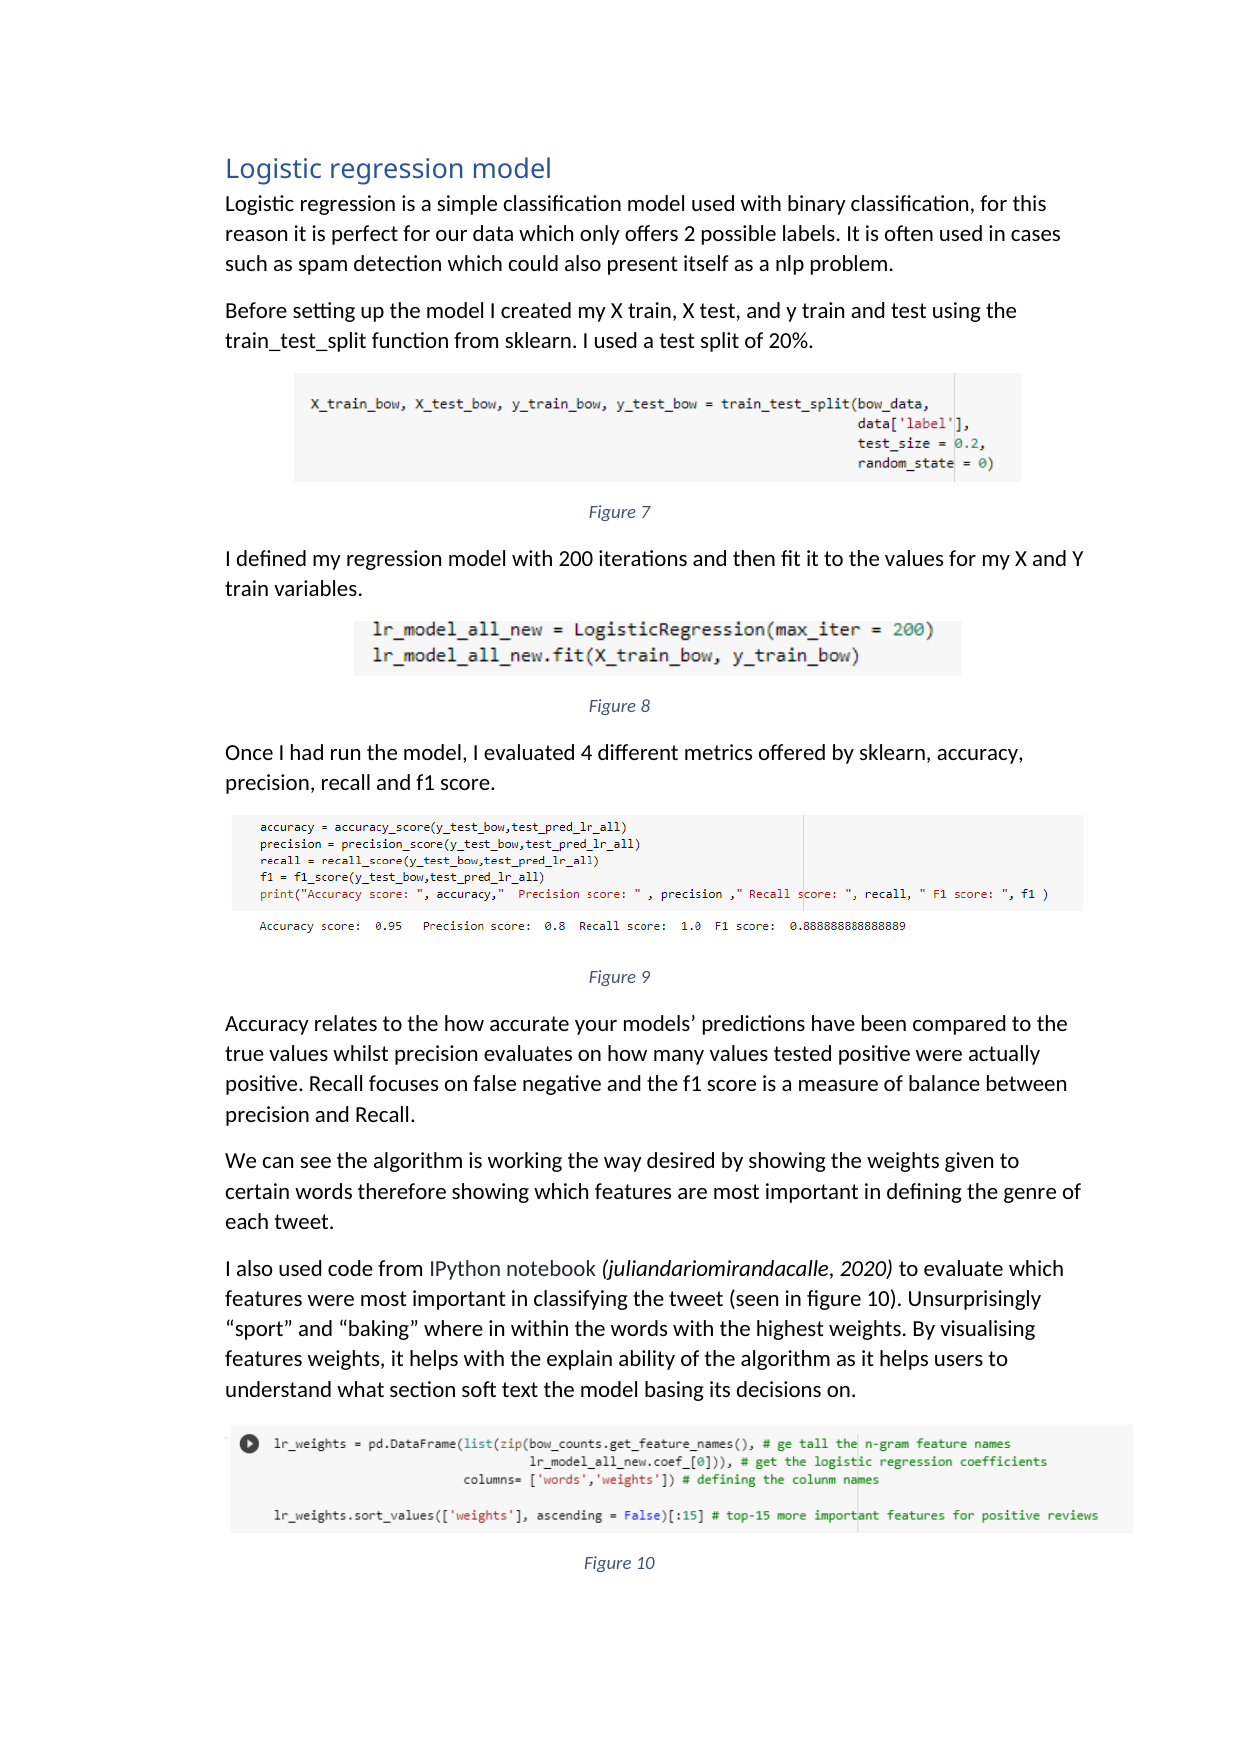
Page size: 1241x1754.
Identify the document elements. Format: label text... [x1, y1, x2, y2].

text Figure 9 [150, 965, 1090, 988]
text I also used code from IPython notebook (juliandariomirandacalle, 2020) to evaluate which features were most important in classifying the tweet (seen in figure 10). Unsurprisingly “sport” and “baking” where in within the words with the highest weights. By visualising features weights, it helps with the explain ability of the algorithm as it helps users to understand what section soft text the model basing its decisions on. [225, 1254, 1090, 1403]
text I defined my regression model with 200 iterations and then fit it to the values for my X and Y train variables. [225, 544, 1090, 602]
picture [353, 621, 962, 676]
text Figure 7 [150, 500, 1090, 523]
text Once I had run the model, I evaluated 4 different metrics offered by sklearn, accuracy, precision, recall and f1 score. [225, 738, 1090, 796]
text Figure 10 [150, 1551, 1090, 1574]
picture [225, 1421, 1133, 1533]
text Before setting up the model I created my X train, X test, and y train and test using the train_test_split function from sklearn. I used a test split of 20%. [225, 296, 1090, 354]
text We can see the algorithm is working the way desired by showing the weights given to certain words therefore showing which features are most important in defining the genre of each tweet. [225, 1147, 1090, 1235]
text Figure 8 [150, 694, 1090, 717]
picture [294, 373, 1022, 482]
picture [231, 815, 1084, 947]
text Accuracy relates to the how accurate your models’ predictions have been compared to the true values whilst precision evaluates on how many values tested positive were actually positive. Recall focuses on false negative and the f1 score is a measure of balance between precision and Recall. [225, 1009, 1090, 1128]
subtitle Logistic regression model [225, 150, 1090, 187]
text Logistic regression is a simple classification model used with binary classification, for this reason it is perfect for our data which only offers 2 possible labels. It is often used in cases such as spam detection which could also present itself as a nlp problem. [225, 189, 1090, 277]
